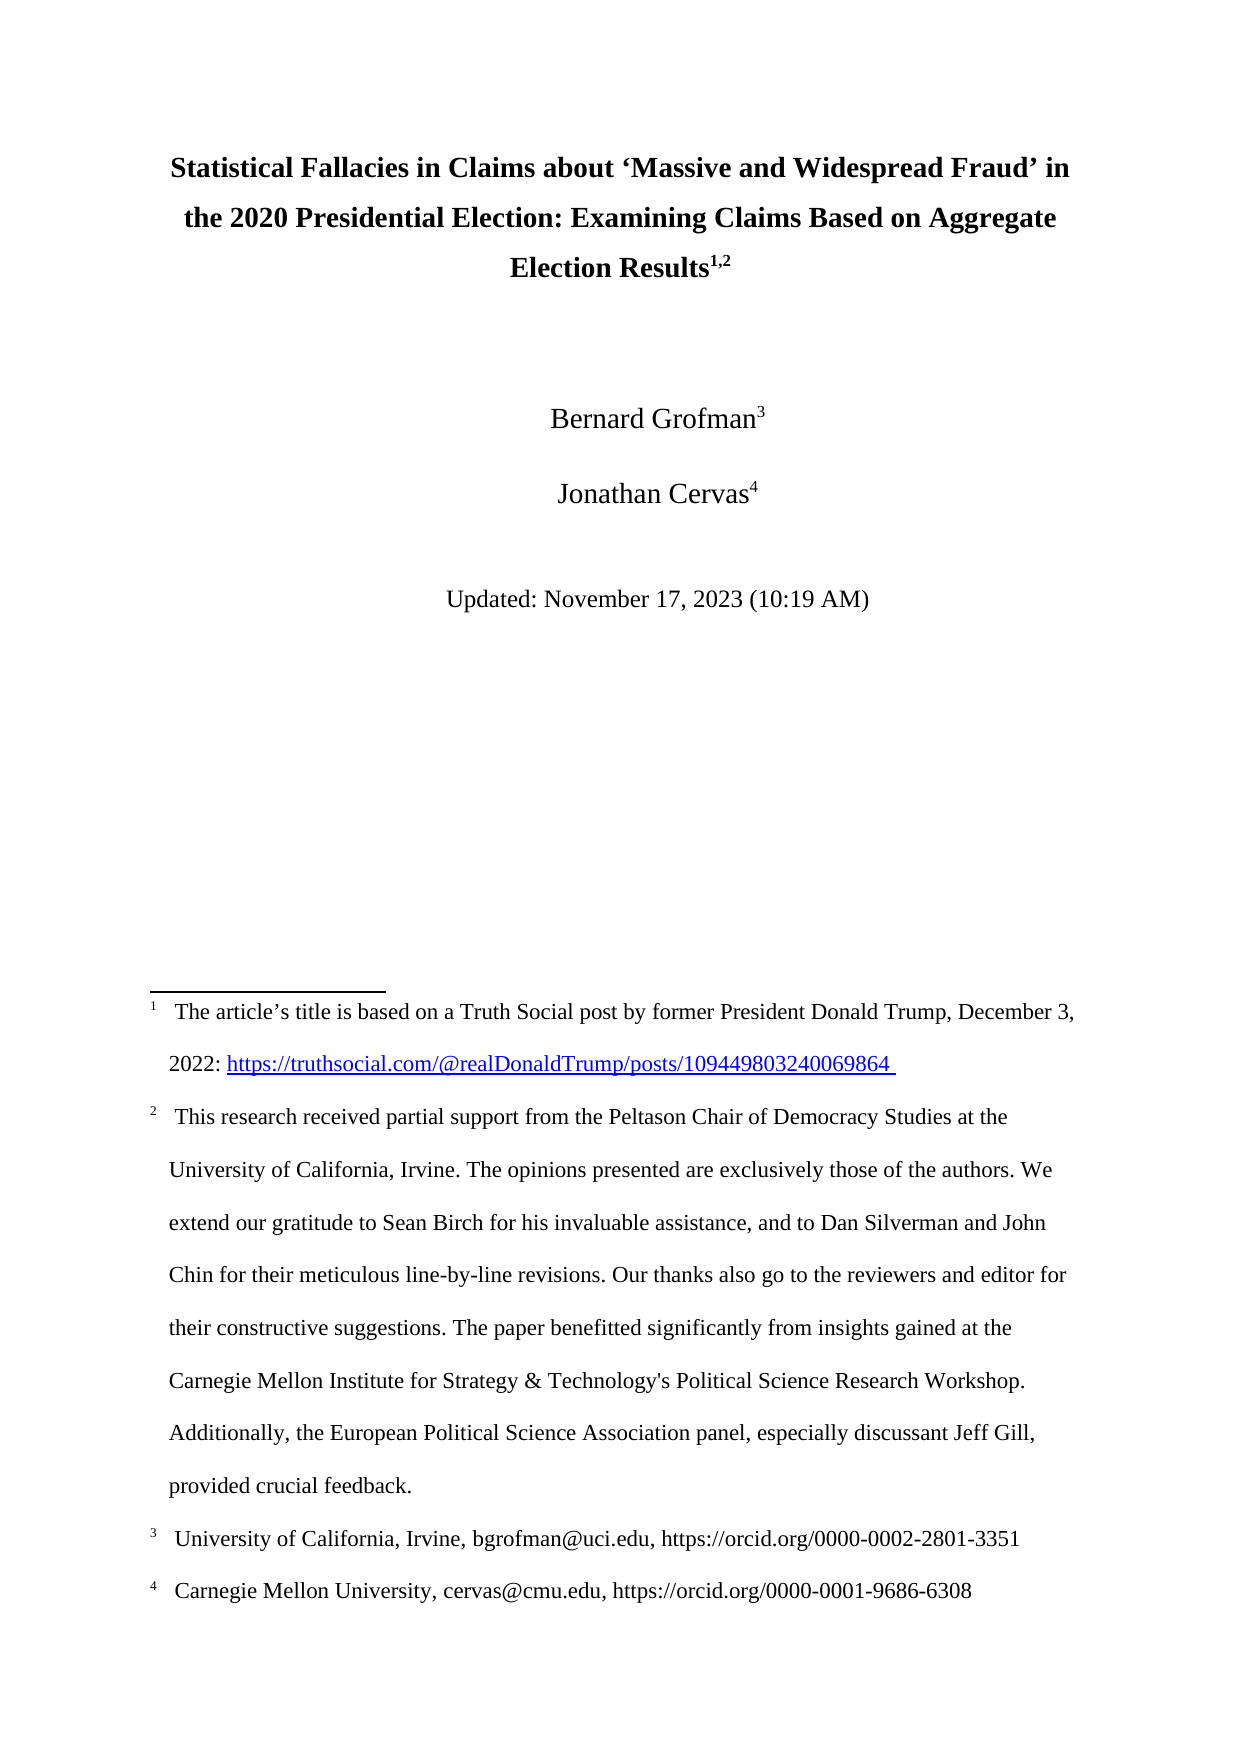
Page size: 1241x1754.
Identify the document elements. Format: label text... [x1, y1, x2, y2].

text Jonathan Cervas [150, 477, 1090, 510]
text Bernard Grofman [150, 401, 1090, 435]
text Updated: November 17, 2023 (10:19 AM) [150, 584, 1090, 613]
title Statistical Fallacies in Claims about ‘Massive and Widespread Fraud’ in the 2020 Presidential Election: Examining Claims Based on Aggregate Election Results, [150, 150, 1090, 284]
